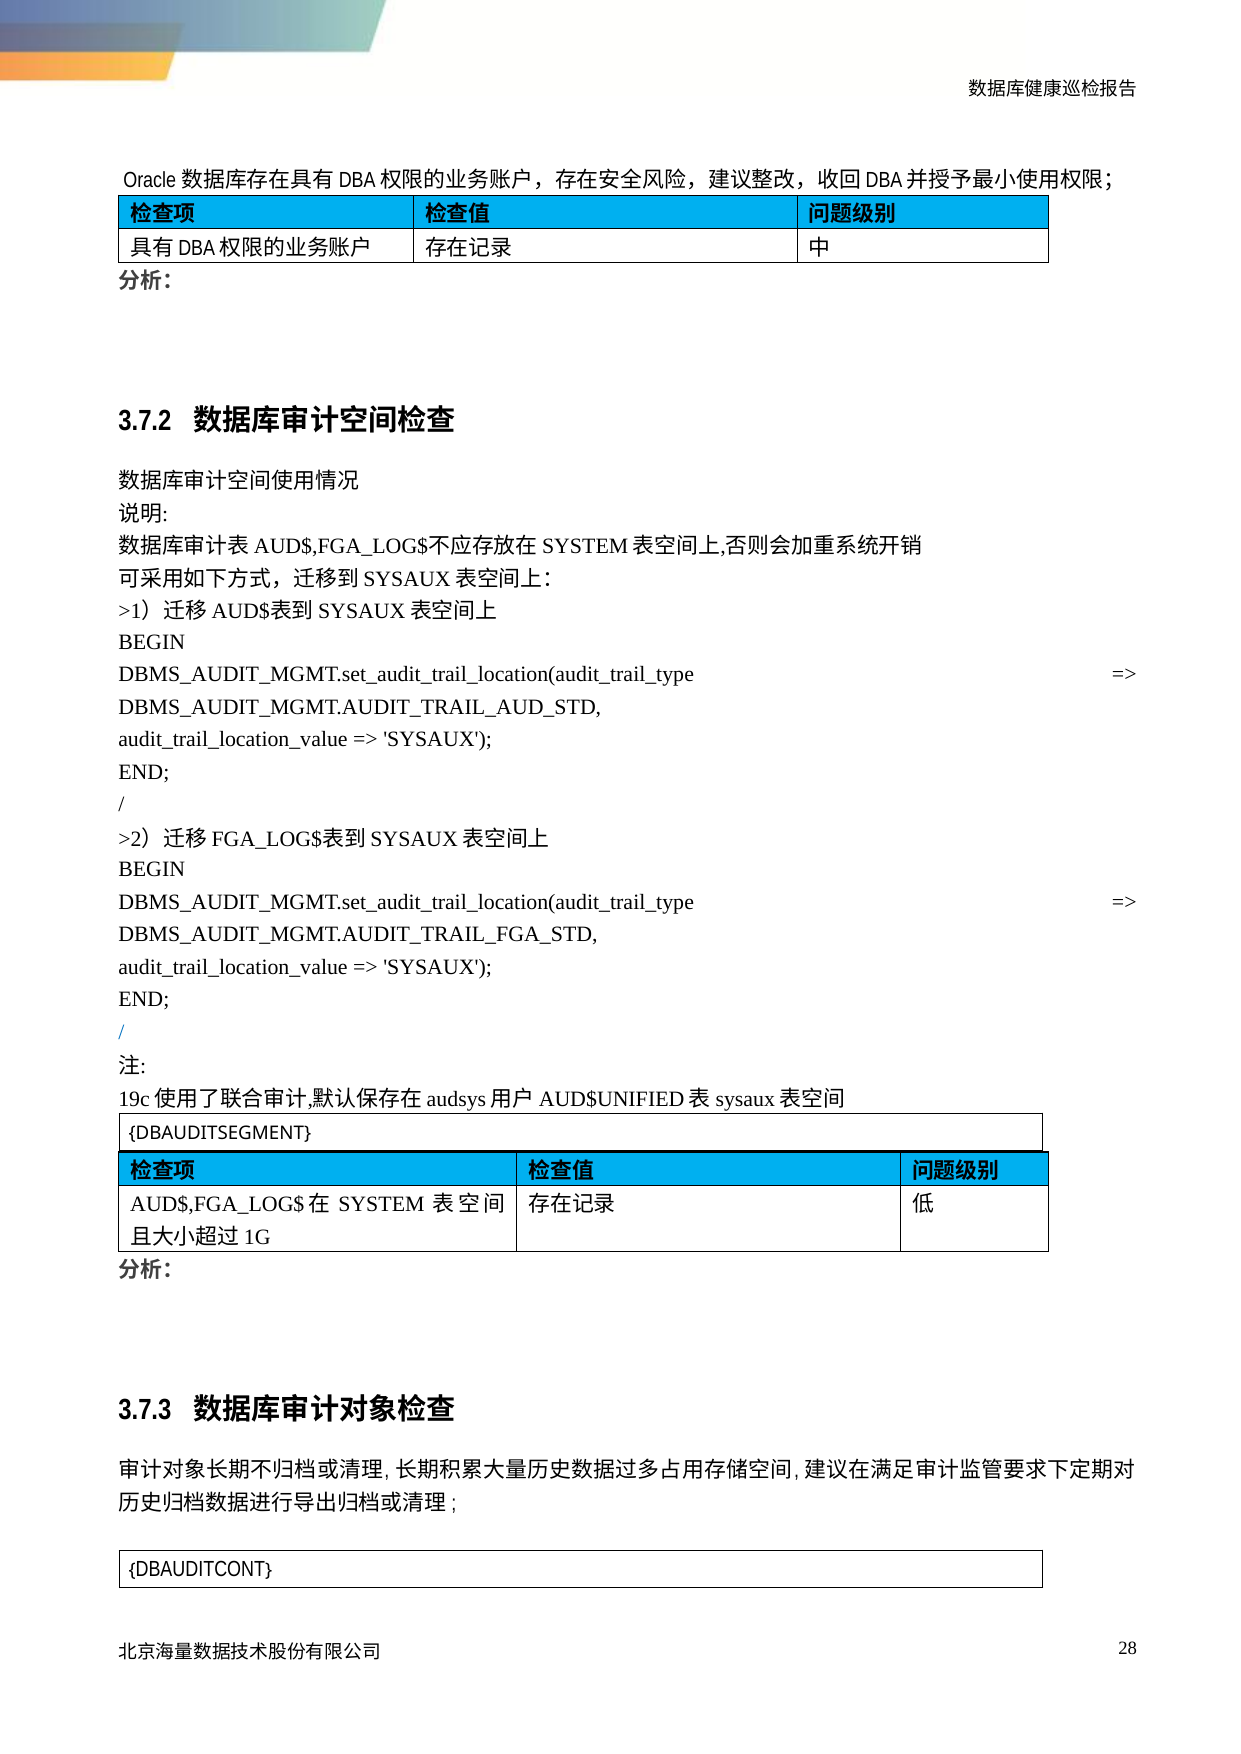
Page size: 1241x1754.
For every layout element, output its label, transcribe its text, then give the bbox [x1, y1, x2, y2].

table_cell 低 [901, 1186, 1048, 1251]
text 分析： [118, 263, 1137, 295]
text 19c使用了联合审计,默认保存在audsys用户AUD$UNIFIED表 sysaux表空间 [118, 1080, 1137, 1113]
table_header 检查项 [119, 196, 413, 228]
table_header 问题级别 [798, 196, 1048, 228]
table_cell 存在记录 [414, 229, 797, 262]
table_header 问题级别 [901, 1153, 1048, 1185]
text 数据库审计对象检查 [118, 1374, 1137, 1439]
table_cell 具有DBA权限的业务账户 [119, 229, 413, 262]
text 数据库审计空间检查 [118, 385, 1137, 450]
text 可采用如下方式，迁移到SYSAUX表空间上： >1）迁移AUD$表到SYSAUX表空间上 BEGIN DBMS_AUDIT_MGMT.set_audit_trail_location(audit_trail_type => DBMS_AUDIT_MGMT.AUDIT_TRAIL_AUD_STD, audit_trail_location_value => 'SYSAUX'); END; / >2）迁移FGA_LOG$表到SYSAUX表空间上 BEGIN DBMS_AUDIT_MGMT.set_audit_trail_location(audit_trail_type => DBMS_AUDIT_MGMT.AUDIT_TRAIL_FGA_STD, audit_trail_location_value => 'SYSAUX'); END; / [118, 560, 1137, 1048]
text 数据库审计空间使用情况 [118, 463, 1137, 495]
text 注: [118, 1048, 1137, 1080]
picture [0, 0, 1026, 96]
text {DBAUDITCONT} [120, 1551, 1042, 1587]
table_cell 中 [798, 229, 1048, 262]
text 审计对象长期不归档或清理, 长期积累大量历史数据过多占用存储空间, 建议在满足审计监管要求下定期对历史归档数据进行导出归档或清理 ; [118, 1452, 1137, 1517]
table_header 检查值 [414, 196, 797, 228]
text Oracle 数据库存在具有DBA权限的业务账户，存在安全风险，建议整改，收回DBA并授予最小使用权限； [118, 162, 1137, 194]
table_cell 存在记录 [517, 1186, 900, 1251]
table_header 检查项 [119, 1153, 516, 1185]
table_header 检查值 [517, 1153, 900, 1185]
text 说明: [118, 495, 1137, 528]
picture [994, 88, 999, 96]
text 数据库审计表AUD$,FGA_LOG$不应存放在SYSTEM表空间上,否则会加重系统开销 [118, 528, 1137, 560]
table_cell AUD$,FGA_LOG$在SYSTEM表空间 且大小超过1G [119, 1186, 516, 1251]
text 分析： [118, 1252, 1137, 1284]
text {DBAUDITSEGMENT} [120, 1114, 1042, 1150]
